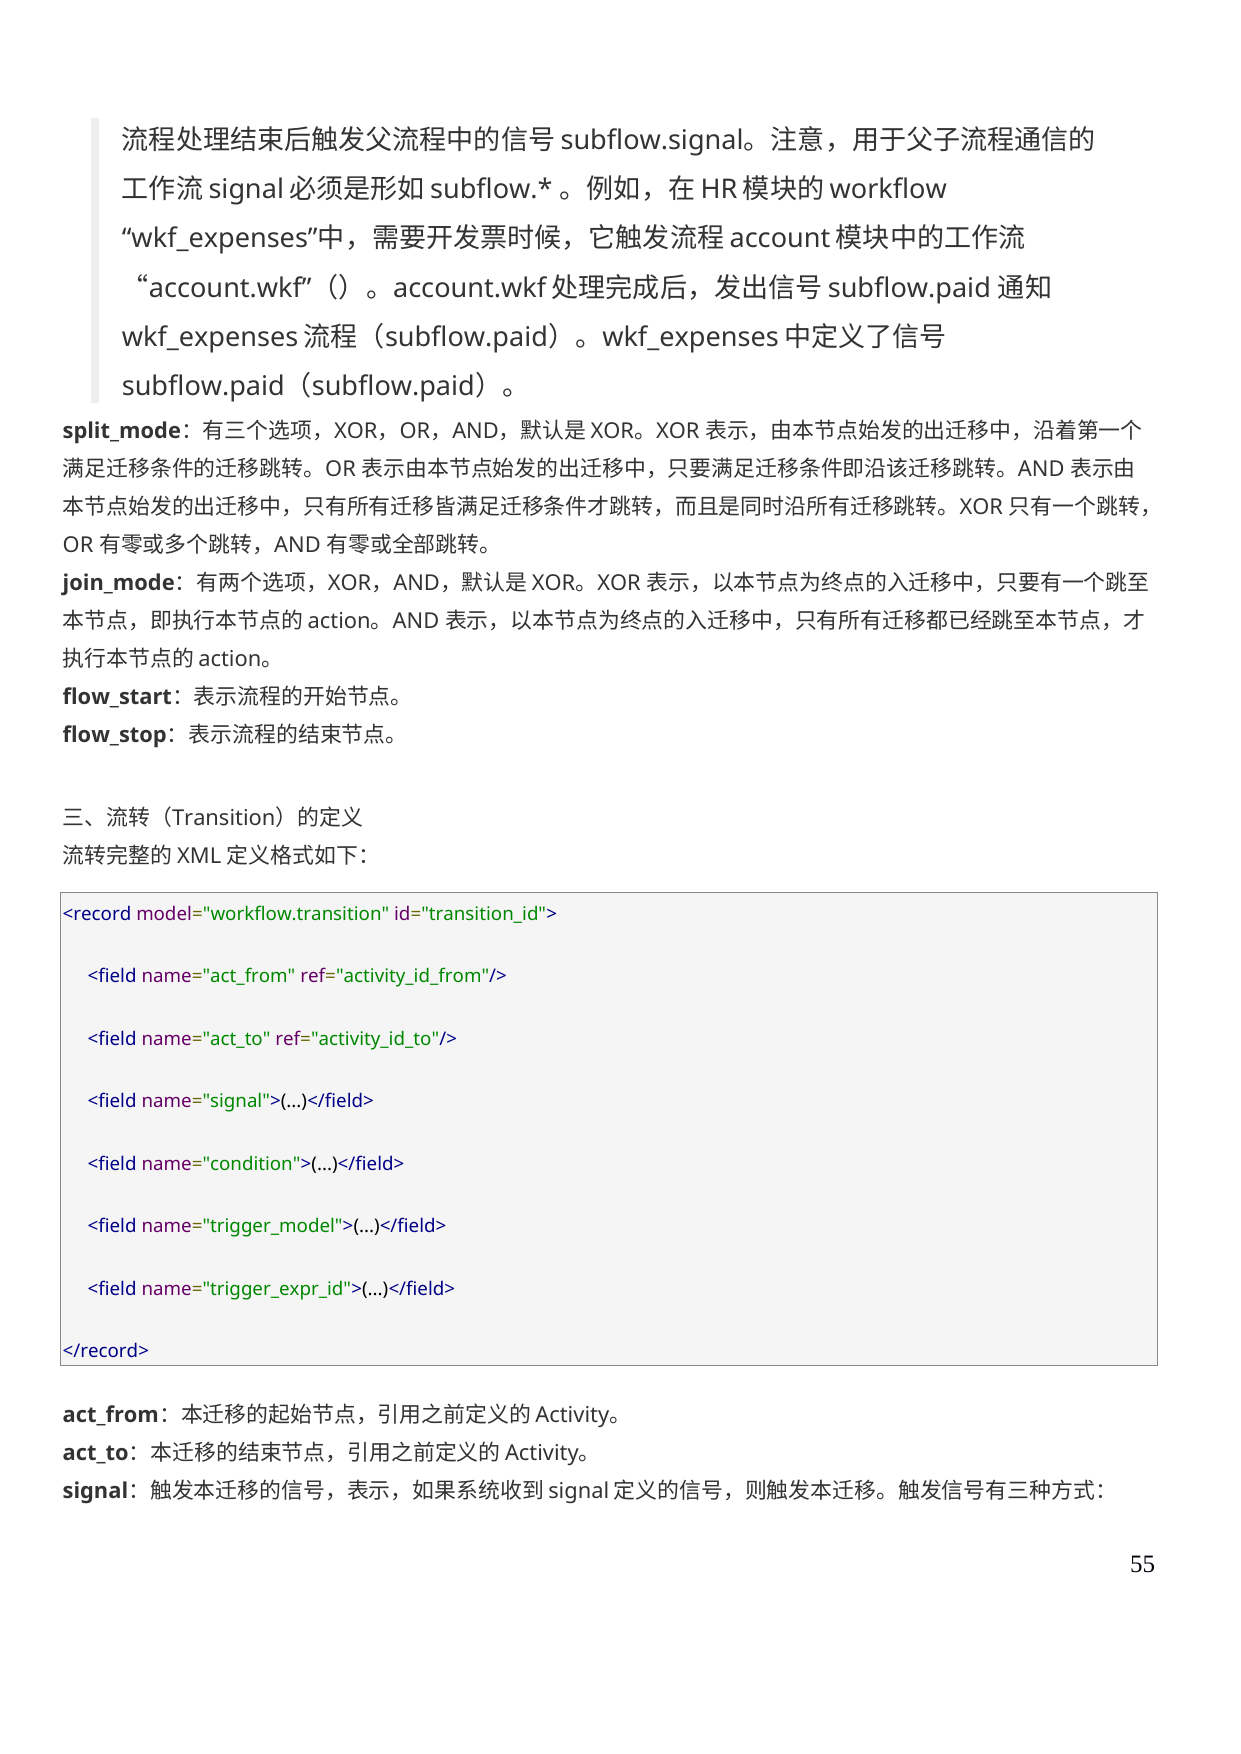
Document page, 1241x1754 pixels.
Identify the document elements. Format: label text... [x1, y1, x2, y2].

text <field name="act_from" ref="activity_id_from"/> [61, 954, 1157, 988]
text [99, 118, 1096, 403]
text <record model="workflow.transition" id="transition_id"> [61, 893, 1157, 925]
text act_from：本迁移的起始节点，引用之前定义的Activity。 act_to：本迁移的结束节点，引用之前定义的Activity。 signal：触发本迁移的信号，表示，如果系统收到signal定义的信号，则触发本迁移。触发信号有三种方式： [62, 1397, 1155, 1504]
text <field name="signal">(...)</field> [61, 1079, 1157, 1113]
text <field name="trigger_model">(...)</field> [61, 1204, 1157, 1238]
text <field name="act_to" ref="activity_id_to"/> [61, 1017, 1157, 1050]
text split_mode：有三个选项，XOR，OR，AND，默认是XOR。XOR 表示，由本节点始发的出迁移中，沿着第一个满足迁移条件的迁移跳转。OR 表示由本节点始发的出迁移中，只要满足迁移条件即沿该迁移跳转。AND 表示由本节点始发的出迁移中，只有所有迁移皆满足迁移条件才跳转，而且是同时沿所有迁移跳转。XOR 只有一个跳转，OR 有零或多个跳转，AND 有零或全部跳转。 join_mode：有两个选项，XOR，AND，默认是XOR。XOR 表示，以本节点为终点的入迁移中，只要有一个跳至本节点，即执行本节点的action。AND 表示，以本节点为终点的入迁移中，只有所有迁移都已经跳至本节点，才执行本节点的action。 flow_start：表示流程的开始节点。 flow_stop：表示流程的结束节点。 [62, 413, 1155, 749]
text <field name="condition">(...)</field> [61, 1142, 1157, 1175]
text <field name="trigger_expr_id">(...)</field> [61, 1267, 1157, 1300]
text 三、流转（Transition）的定义 流转完整的 XML 定义格式如下： [62, 800, 1155, 869]
text </record> [61, 1329, 1157, 1365]
